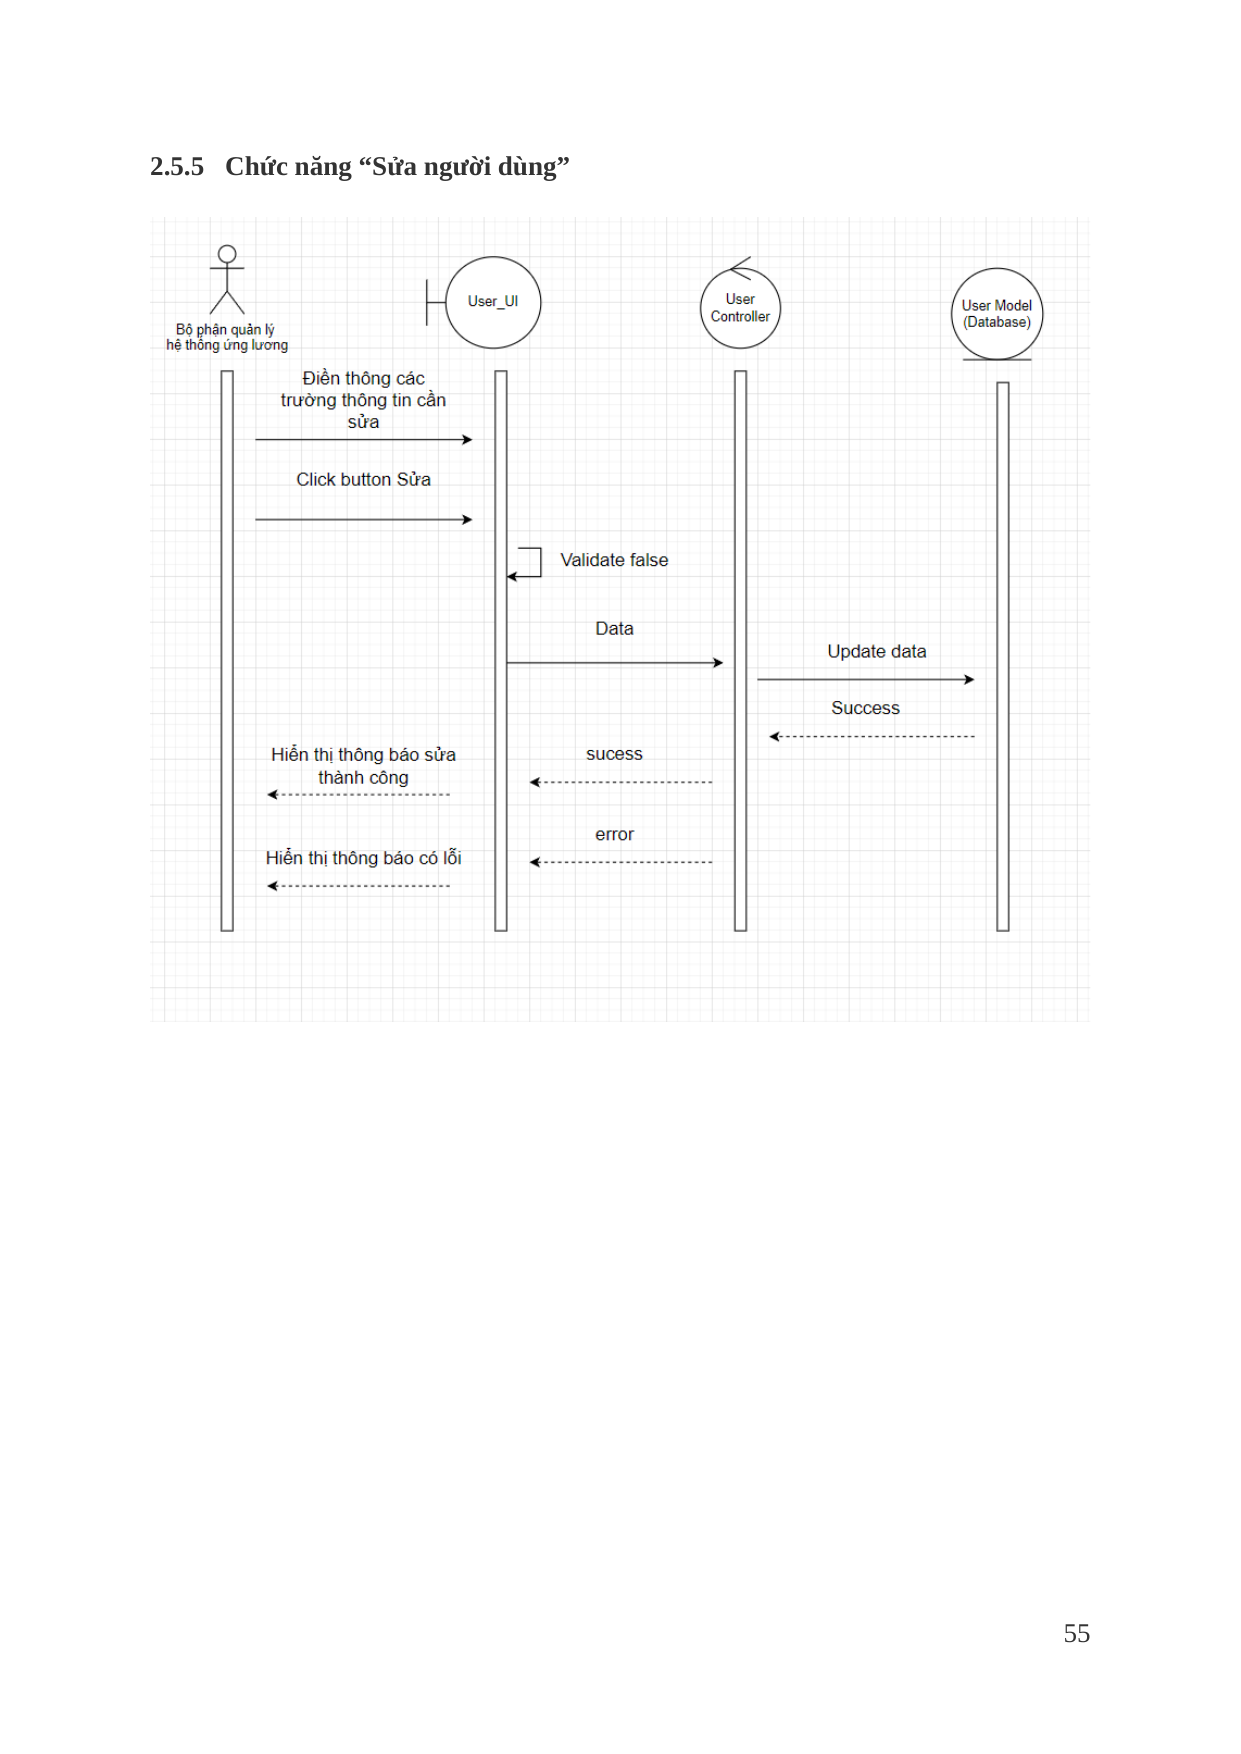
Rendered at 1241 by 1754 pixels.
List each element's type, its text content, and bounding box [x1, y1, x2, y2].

subtitle Chức năng “Sửa người dùng” [150, 150, 1090, 181]
picture [150, 217, 1091, 1022]
